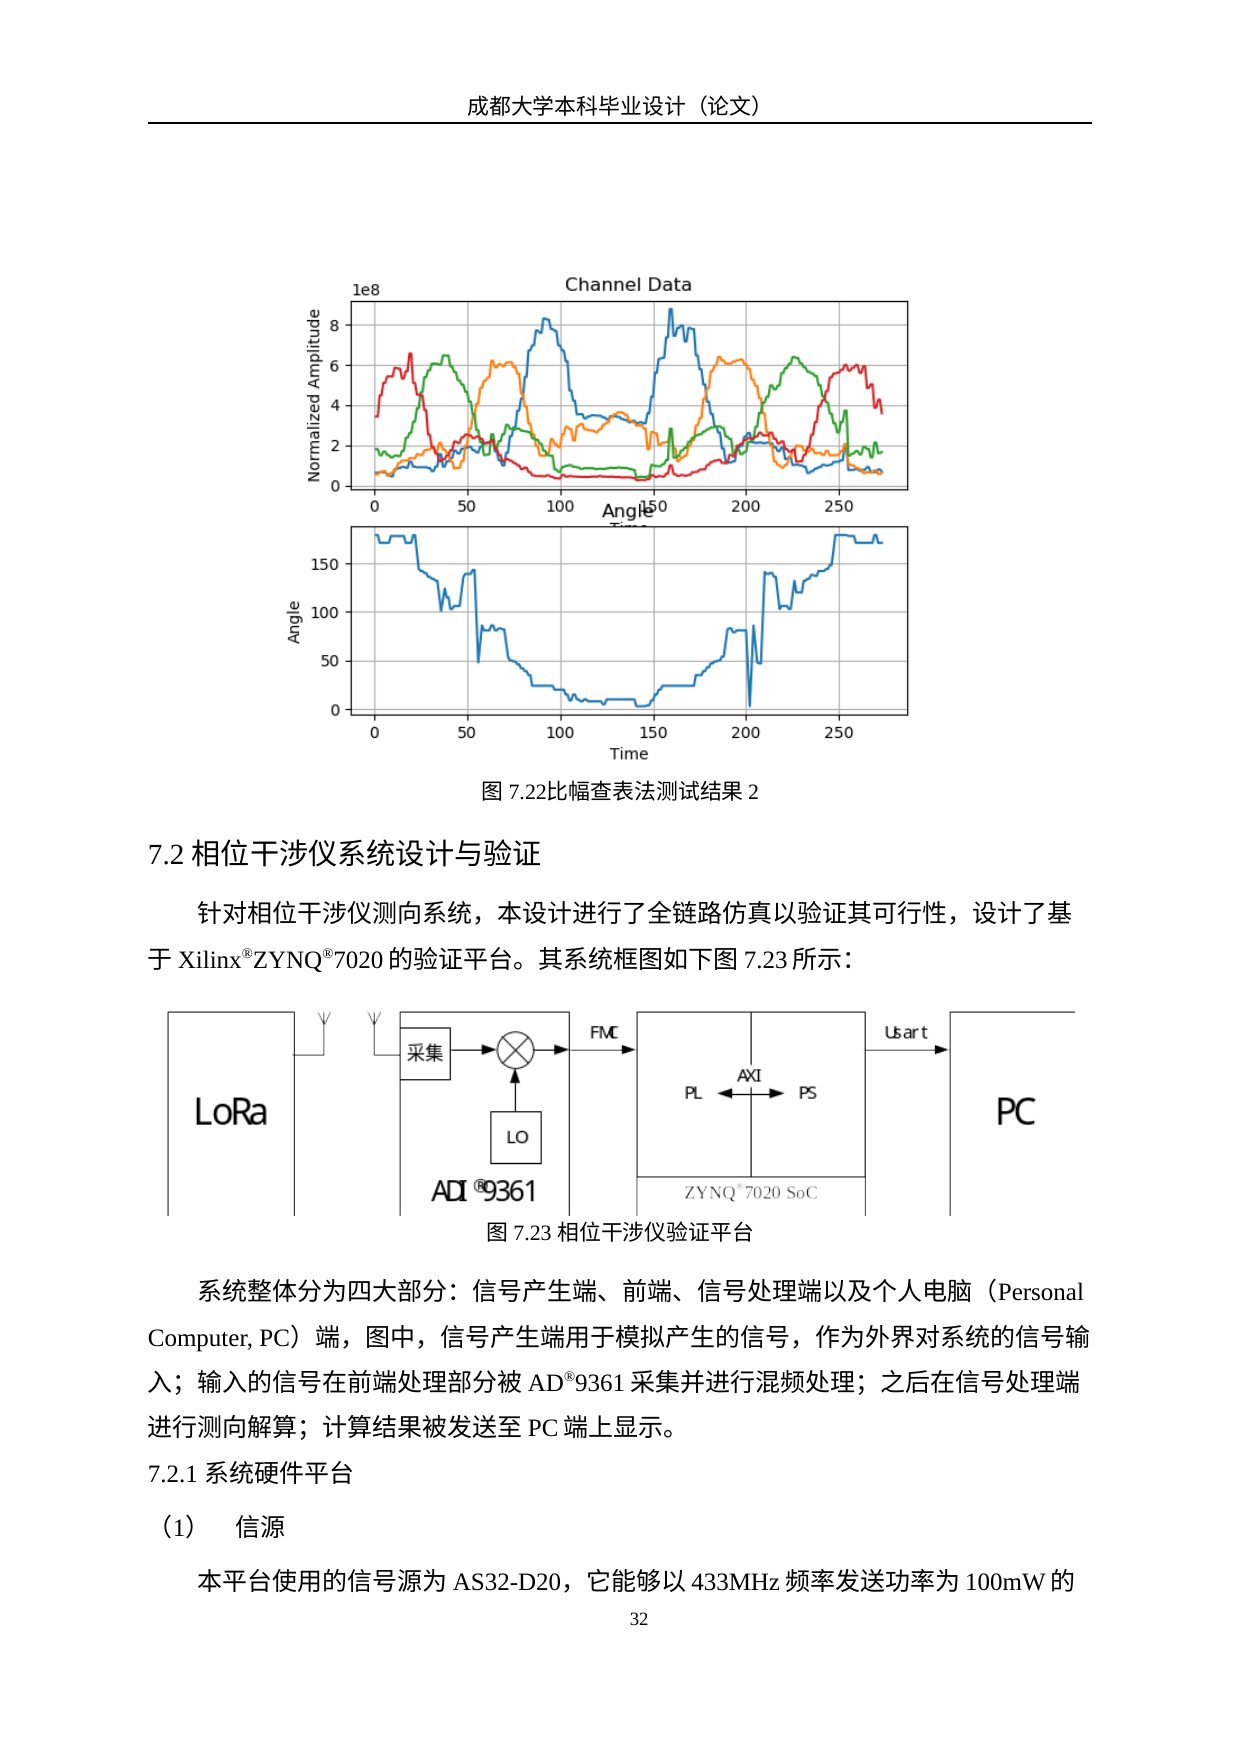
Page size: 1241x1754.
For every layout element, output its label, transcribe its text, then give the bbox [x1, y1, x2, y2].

picture [261, 236, 979, 774]
subtitle 信源 [148, 1507, 1092, 1544]
text 系统整体分为四大部分：信号产生端、前端、信号处理端以及个人电脑（Personal Computer, PC）端，图中，信号产生端用于模拟产生的信号，作为外界对系统的信号输入；输入的信号在前端处理部分被AD®9361采集并进行混频处理；之后在信号处理端进行测向解算；计算结果被发送至PC端上显示。 [148, 1272, 1092, 1444]
subtitle 系统硬件平台 [148, 1453, 1092, 1489]
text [148, 1562, 1092, 1598]
subtitle 相位干涉仪系统设计与验证 [148, 831, 1092, 873]
